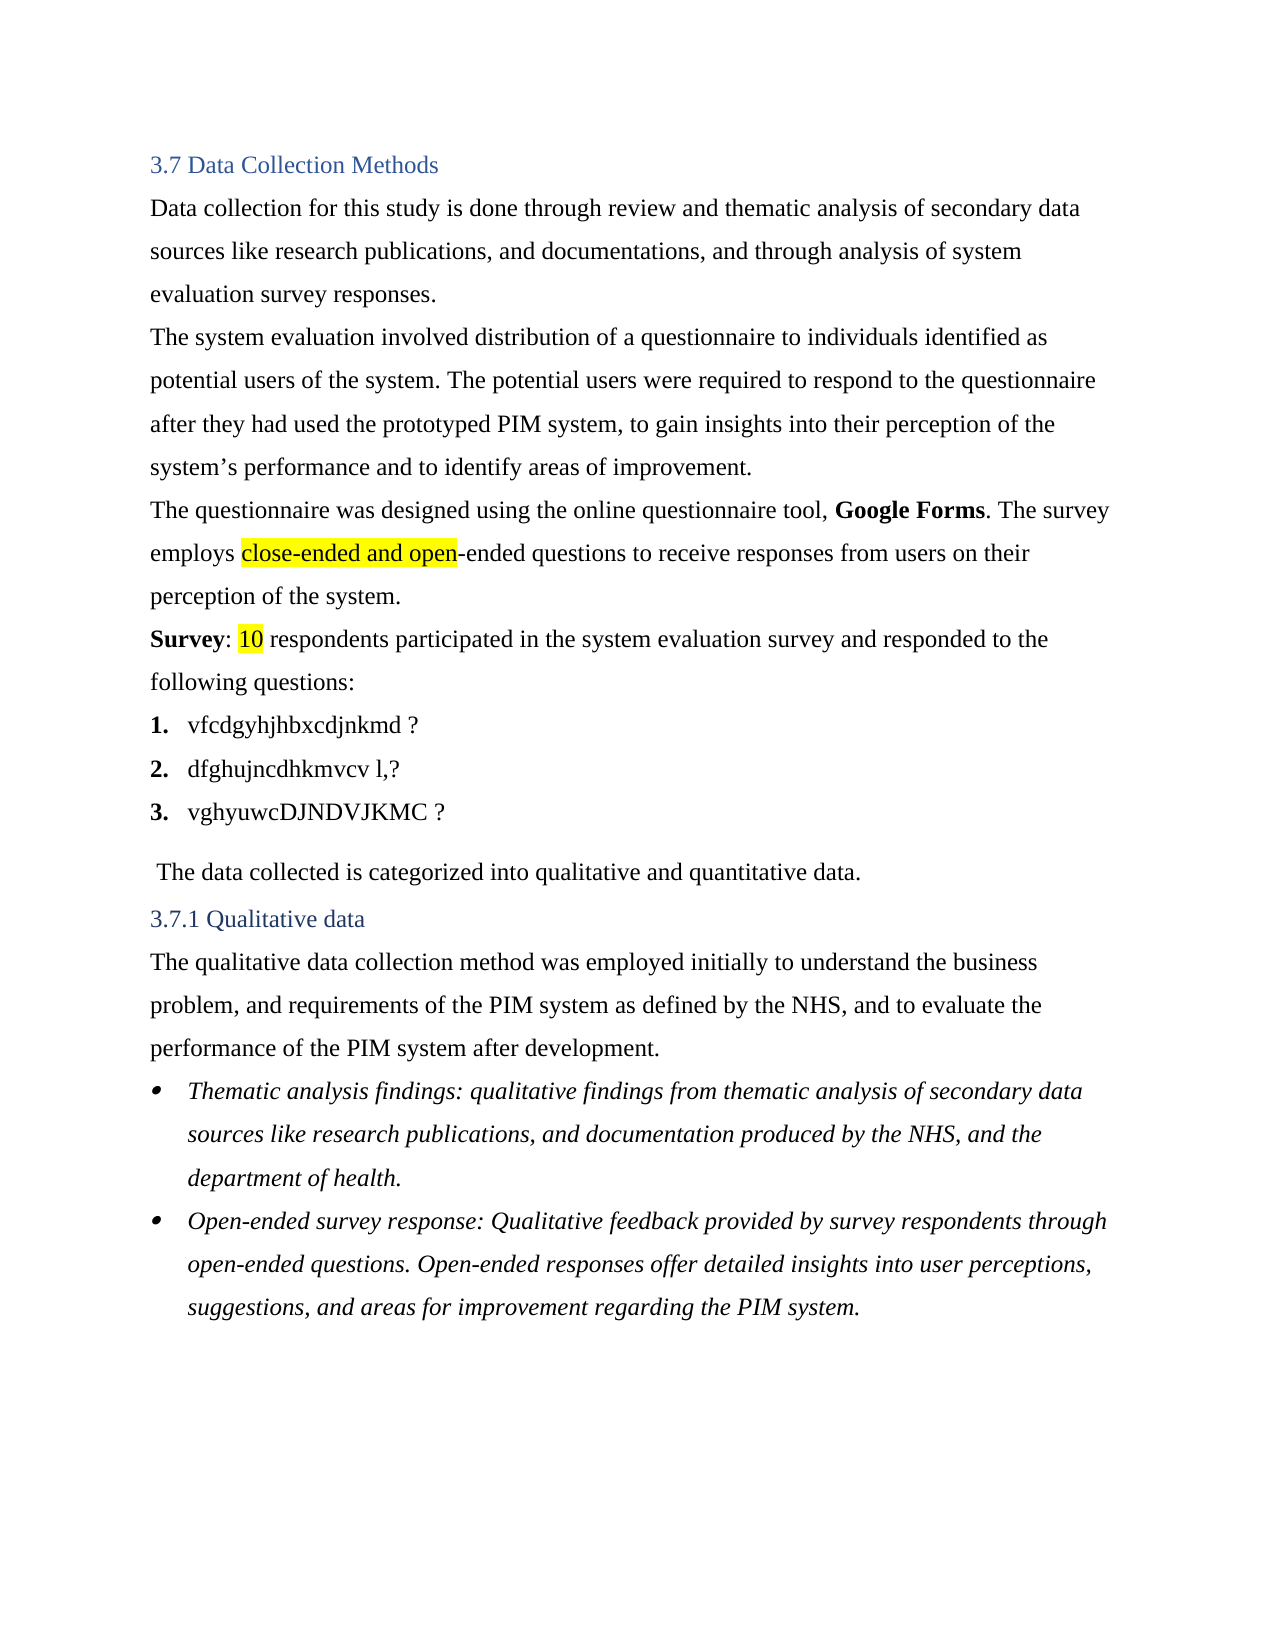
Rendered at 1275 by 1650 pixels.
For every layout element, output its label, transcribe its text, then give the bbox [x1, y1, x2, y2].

list vghyuwcDJNDVJKMC ? [150, 797, 1125, 826]
text Data collection for this study is done through review and thematic analysis of secondary data sources like research publications, and documentations, and through analysis of system evaluation survey responses. [150, 193, 1125, 308]
subtitle 3.7.1 Qualitative data [150, 904, 1125, 933]
text The questionnaire was designed using the online questionnaire tool, Google Forms. The survey employs close-ended and open-ended questions to receive responses from users on their perception of the system. [150, 495, 1125, 610]
text The system evaluation involved distribution of a questionnaire to individuals identified as potential users of the system. The potential users were required to respond to the questionnaire after they had used the prototyped PIM system, to gain insights into their perception of the system’s performance and to identify areas of improvement. [150, 322, 1125, 481]
list dfghujncdhkmvcv l,? [150, 754, 1125, 782]
list Open-ended survey response: Qualitative feedback provided by survey respondents through open-ended questions. Open-ended responses offer detailed insights into user perceptions, suggestions, and areas for improvement regarding the PIM system. [150, 1206, 1125, 1321]
list Survey: 10 respondents participated in the system evaluation survey and responded to the following questions: [150, 624, 1125, 696]
text The qualitative data collection method was employed initially to understand the business problem, and requirements of the PIM system as defined by the NHS, and to evaluate the performance of the PIM system after development. [150, 947, 1125, 1062]
list Thematic analysis findings: qualitative findings from thematic analysis of secondary data sources like research publications, and documentation produced by the NHS, and the department of health. [150, 1076, 1125, 1191]
text The data collected is categorized into qualitative and quantitative data. [150, 857, 1125, 885]
list vfcdgyhjhbxcdjnkmd ? [150, 711, 1125, 739]
subtitle 3.7 Data Collection Methods [150, 150, 1125, 179]
